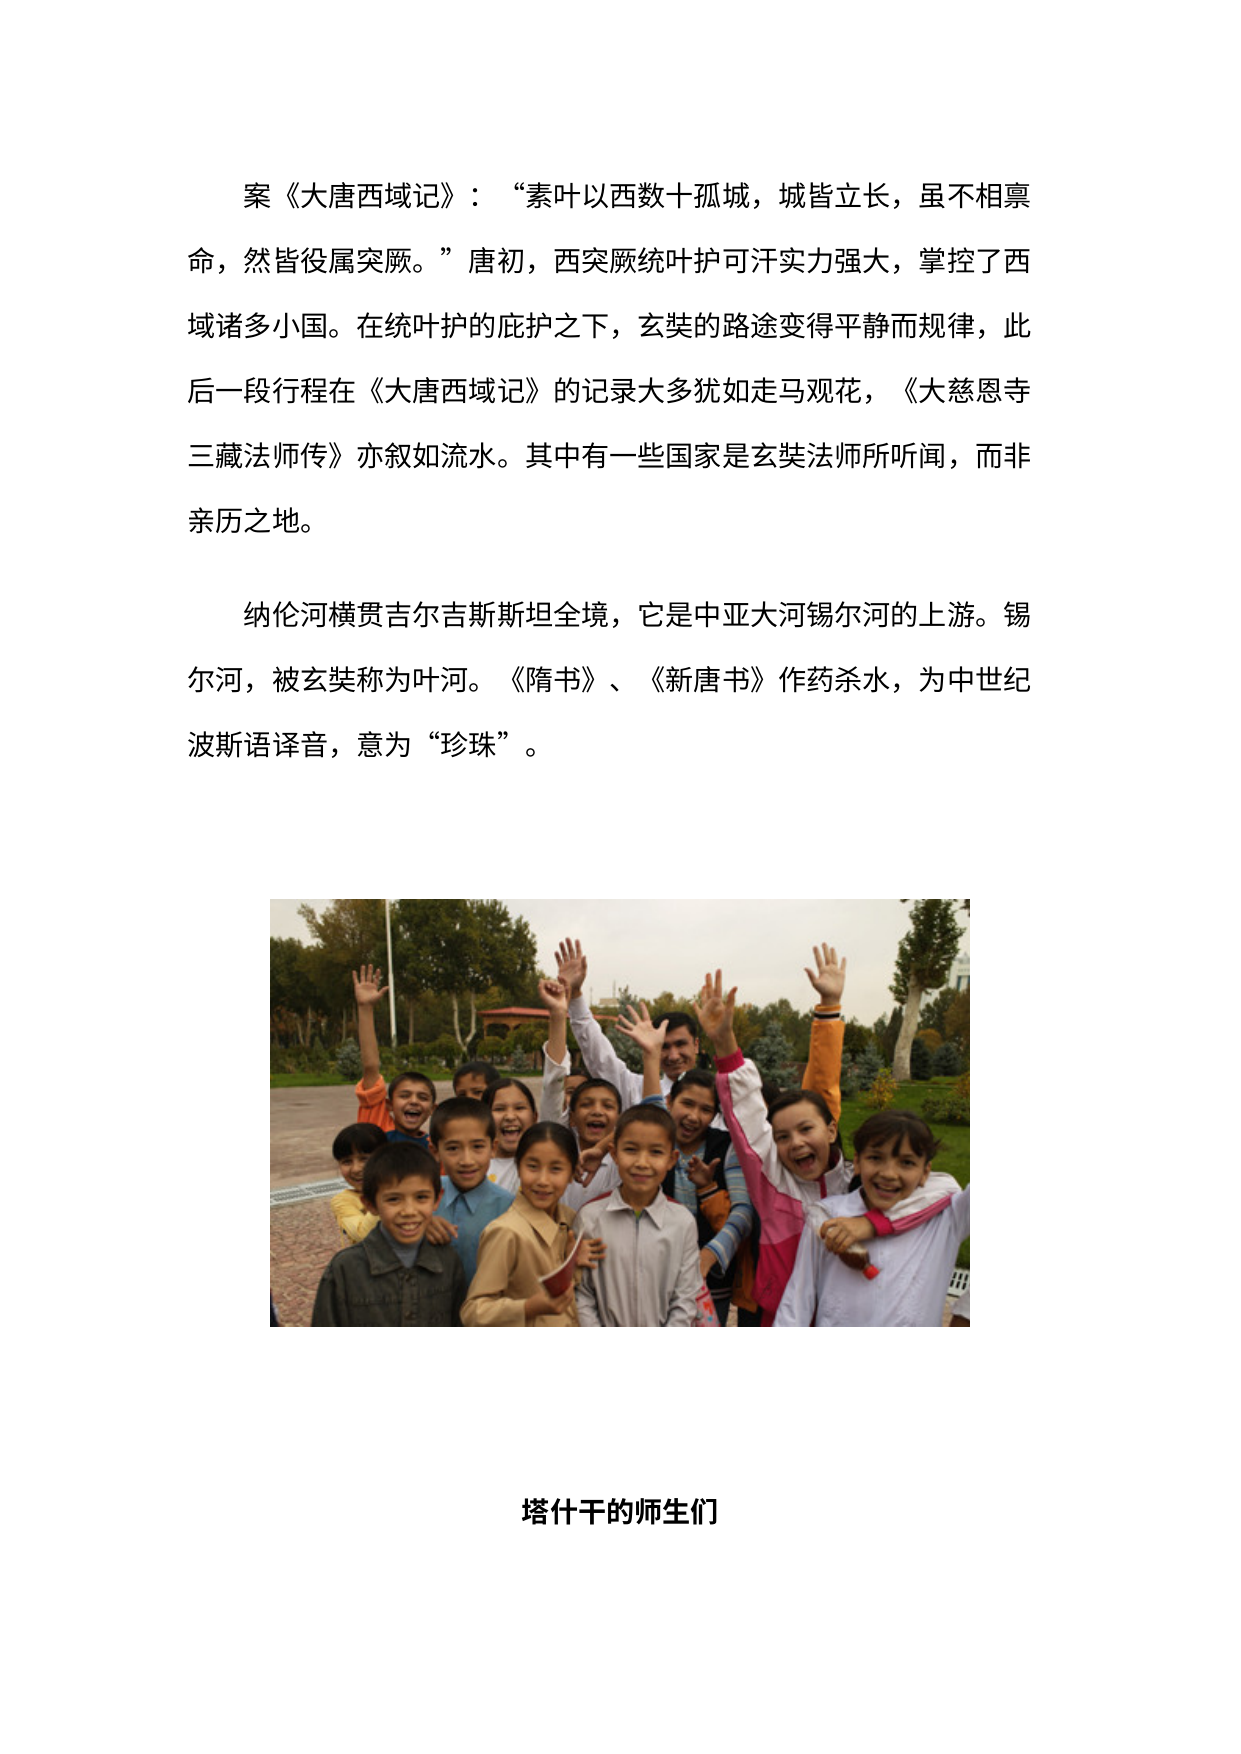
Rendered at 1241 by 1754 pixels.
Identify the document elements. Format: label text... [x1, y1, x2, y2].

text 案《大唐西域记》：“素叶以西数十孤城，城皆立长，虽不相禀命，然皆役属突厥。”唐初，西突厥统叶护可汗实力强大，掌控了西域诸多小国。在统叶护的庇护之下，玄奘的路途变得平静而规律，此后一段行程在《大唐西域记》的记录大多犹如走马观花，《大慈恩寺三藏法师传》亦叙如流水。其中有一些国家是玄奘法师所听闻，而非亲历之地。 [187, 162, 1053, 552]
text 纳伦河横贯吉尔吉斯斯坦全境，它是中亚大河锡尔河的上游。锡尔河，被玄奘称为叶河。《隋书》、《新唐书》作药杀水，为中世纪波斯语译音，意为“珍珠”。 [187, 581, 1053, 776]
picture [270, 899, 970, 1327]
text 塔什干的师生们 [187, 1478, 1053, 1543]
